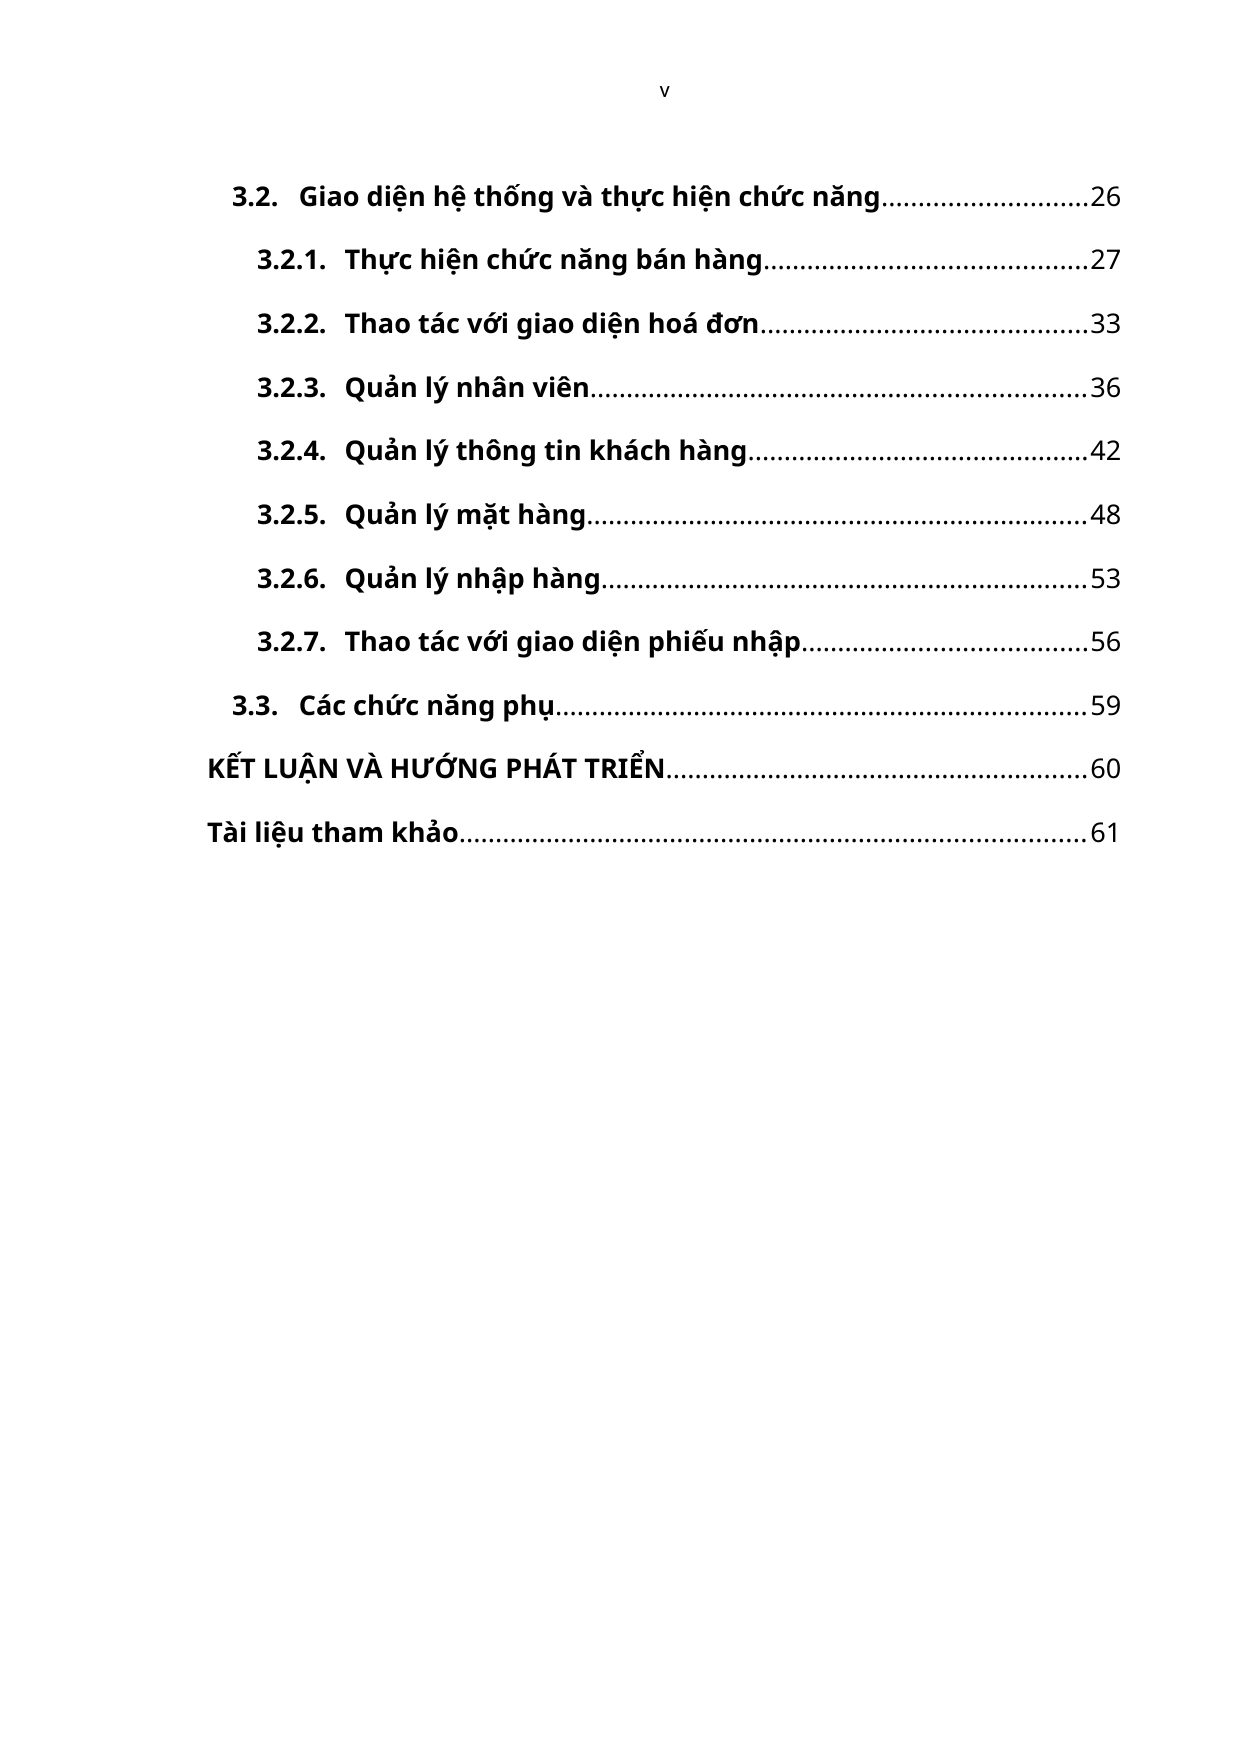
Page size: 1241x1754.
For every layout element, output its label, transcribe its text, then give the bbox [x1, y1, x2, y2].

text KẾT LUẬN VÀ HƯỚNG PHÁT TRIỂN 60 [207, 750, 1122, 787]
text 3.2.1. Thực hiện chức năng bán hàng 27 [257, 241, 1122, 278]
text Tài liệu tham khảo 61 [207, 814, 1122, 851]
text 3.3. Các chức năng phụ 59 [232, 686, 1122, 723]
text 3.2.5. Quản lý mặt hàng 48 [257, 495, 1122, 532]
text 3.2.7. Thao tác với giao diện phiếu nhập 56 [257, 623, 1122, 659]
text 3.2.3. Quản lý nhân viên 36 [257, 368, 1122, 405]
text 3.2.6. Quản lý nhập hàng 53 [257, 559, 1122, 596]
text 3.2.4. Quản lý thông tin khách hàng 42 [257, 432, 1122, 469]
text 3.2. Giao diện hệ thống và thực hiện chức năng 26 [232, 177, 1122, 214]
text 3.2.2. Thao tác với giao diện hoá đơn 33 [257, 304, 1122, 341]
